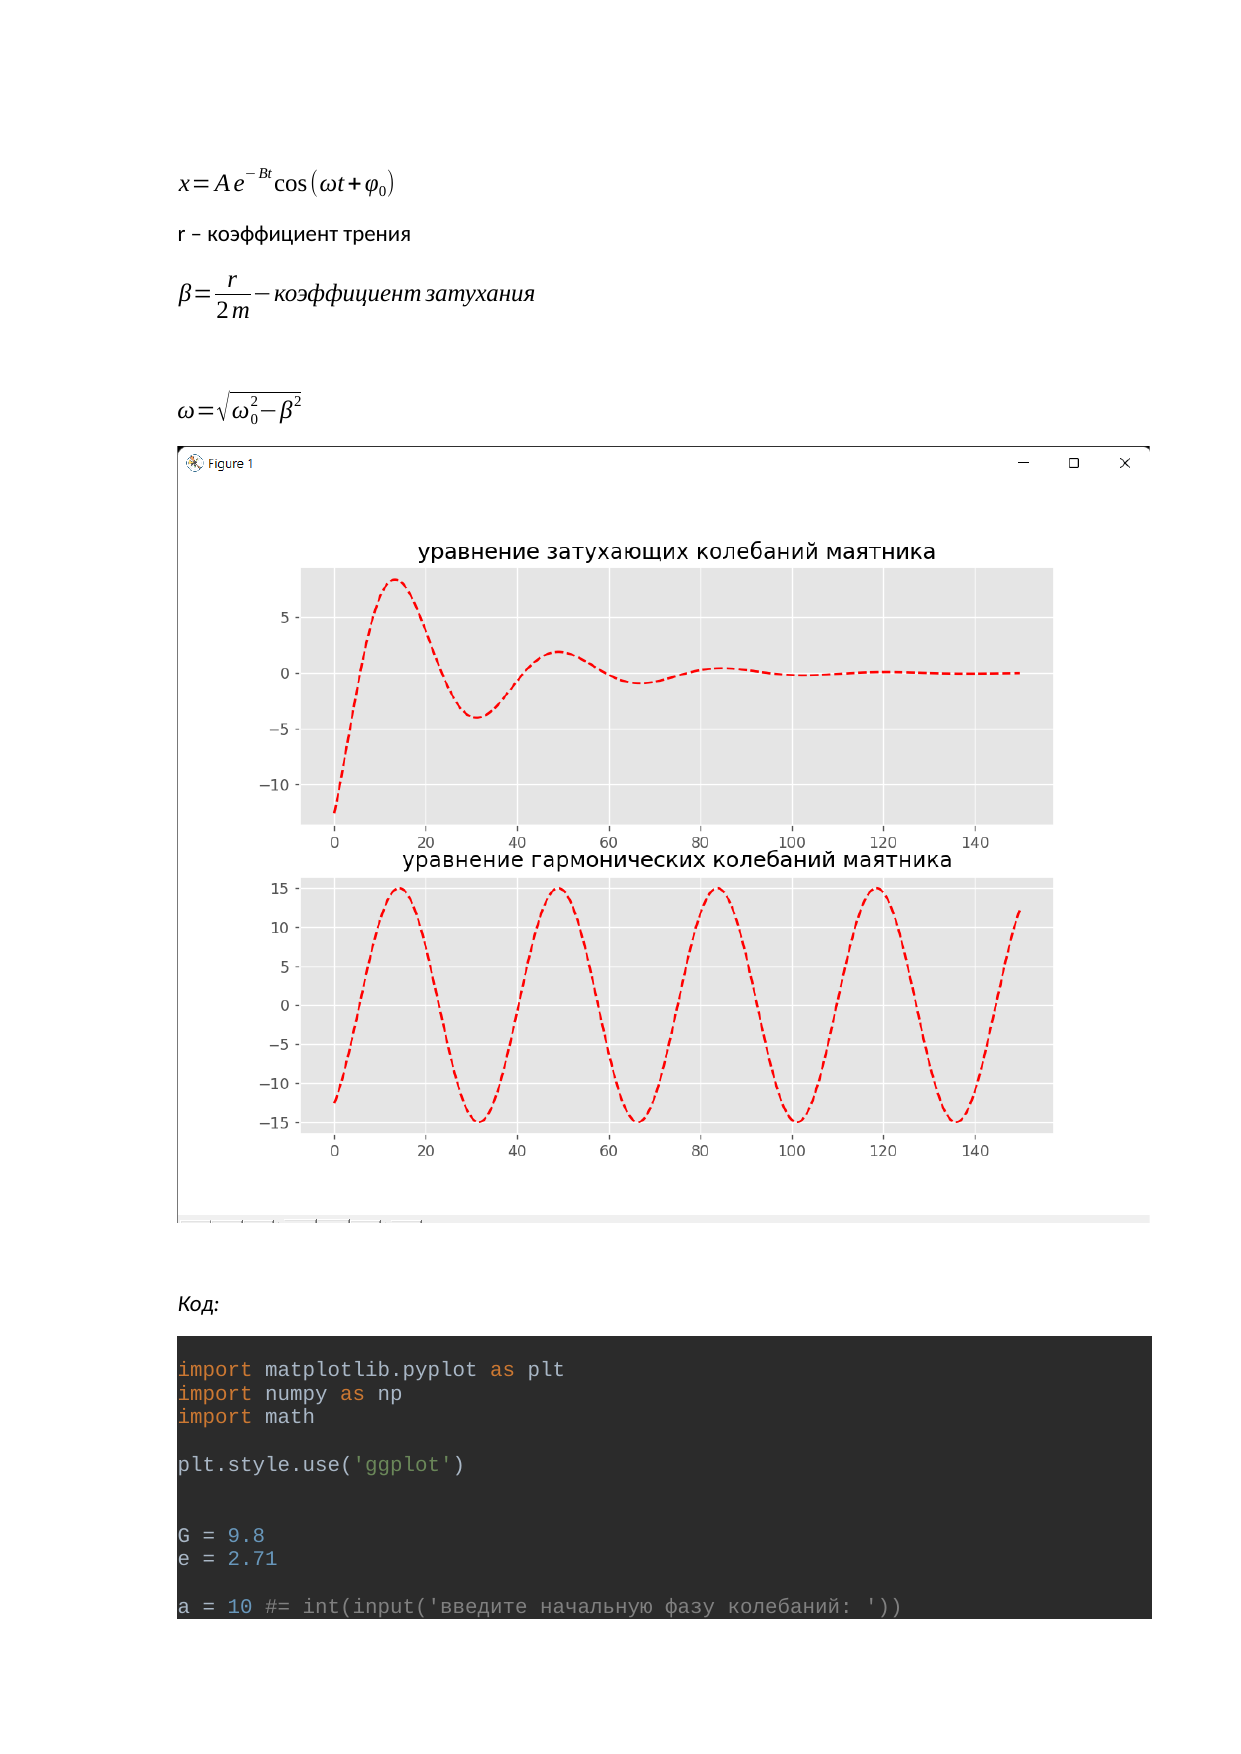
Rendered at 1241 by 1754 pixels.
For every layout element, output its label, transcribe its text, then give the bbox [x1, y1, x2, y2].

picture [177, 446, 1150, 1223]
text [177, 1336, 1152, 1619]
text Код: [177, 1289, 1152, 1317]
text r – коэффициент трения [177, 219, 1152, 247]
